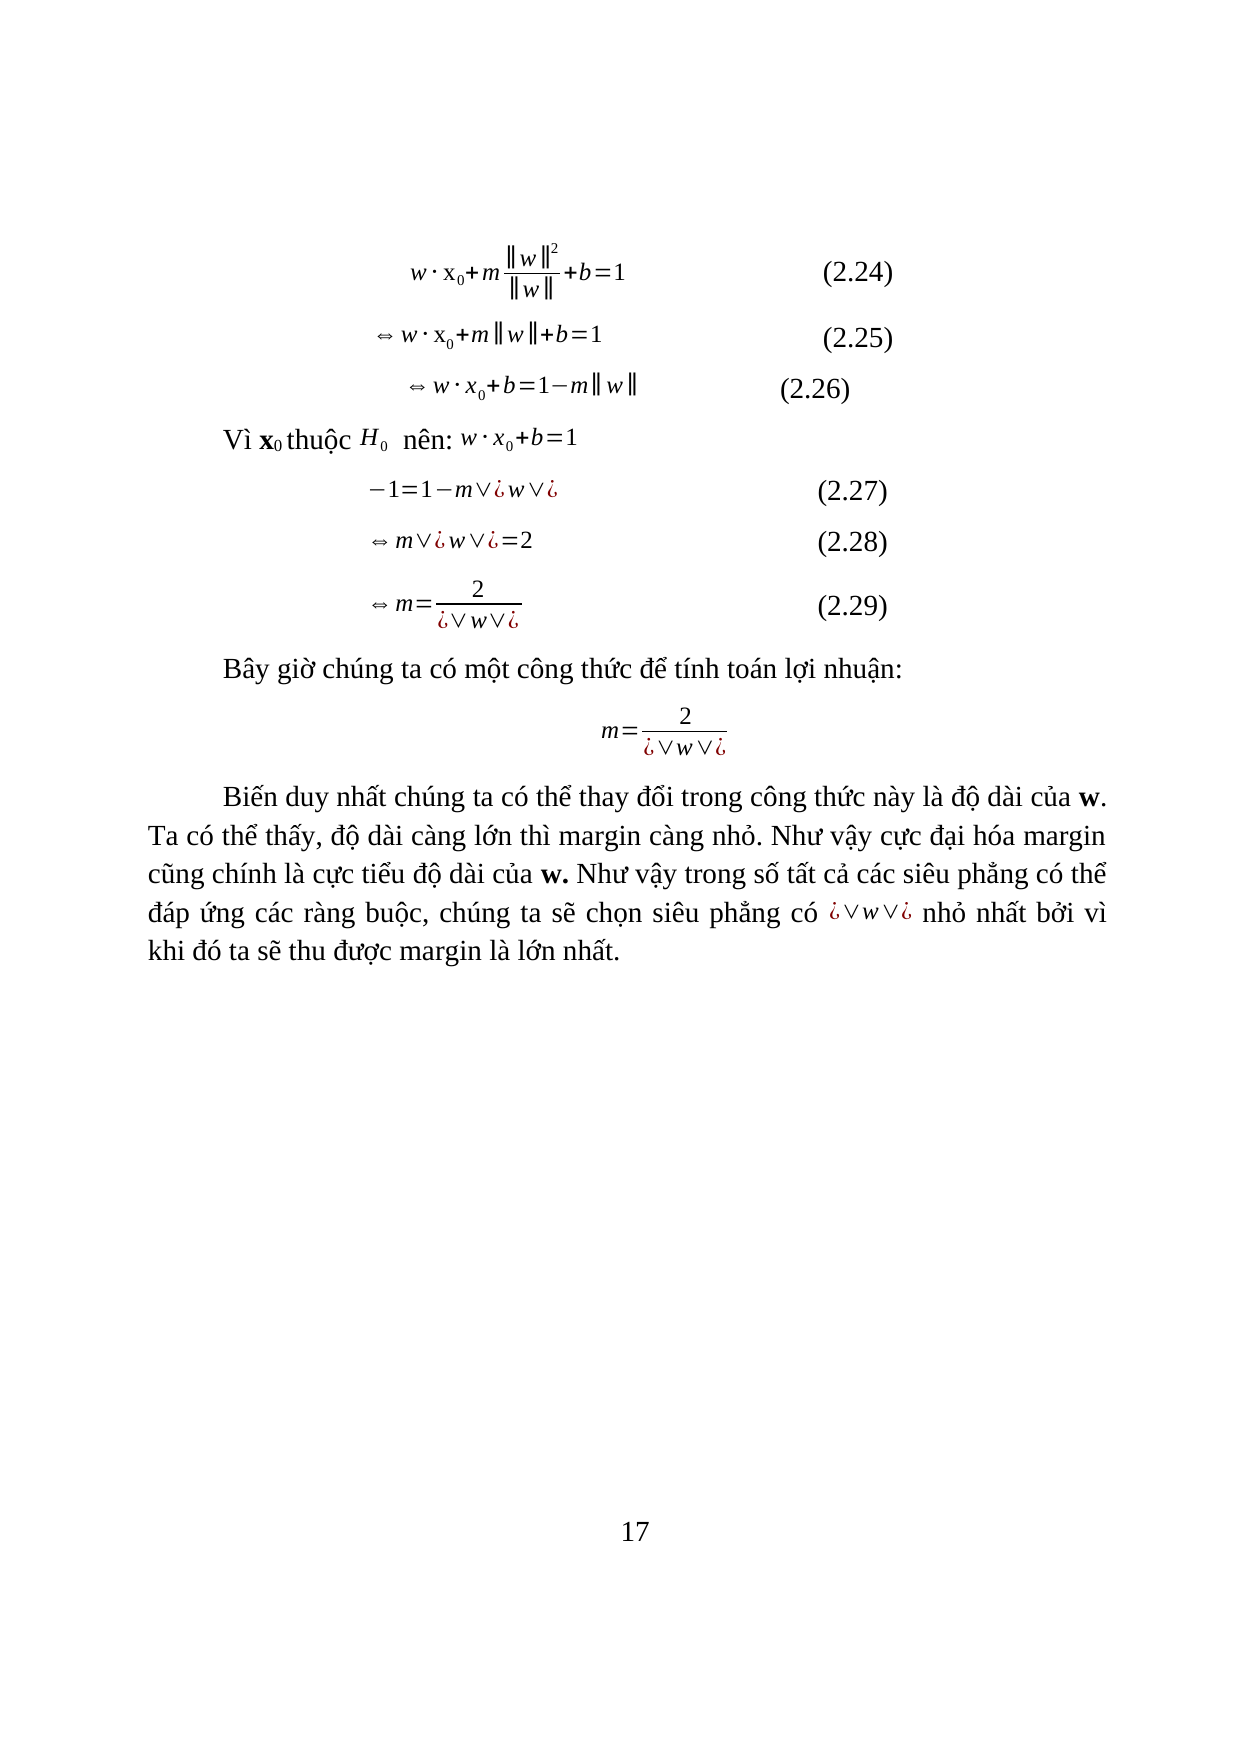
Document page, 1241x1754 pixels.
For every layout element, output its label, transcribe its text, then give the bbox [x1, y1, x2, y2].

text Biến duy nhất chúng ta có thể thay đổi trong công thức này là độ dài của w. Ta có thể thấy, độ dài càng lớn thì margin càng nhỏ. Như vậy cực đại hóa margin cũng chính là cực tiểu độ dài của w. Như vậy trong số tất cả các siêu phẳng có thể đáp ứng các ràng buộc, chúng ta sẽ chọn siêu phẳng có nhỏ nhất bởi vì khi đó ta sẽ thu được margin là lớn nhất. [148, 779, 1107, 967]
text (2.29) [148, 575, 1107, 634]
text (2.27) [148, 473, 1107, 507]
text (2.24) [148, 240, 1107, 302]
text (2.26) [148, 371, 1107, 404]
text (2.28) [148, 524, 1107, 558]
text (2.25) [148, 320, 1107, 353]
text Vì x0 thuộc nên: [148, 422, 1107, 456]
text Bây giờ chúng ta có một công thức để tính toán lợi nhuận: [148, 652, 1107, 685]
